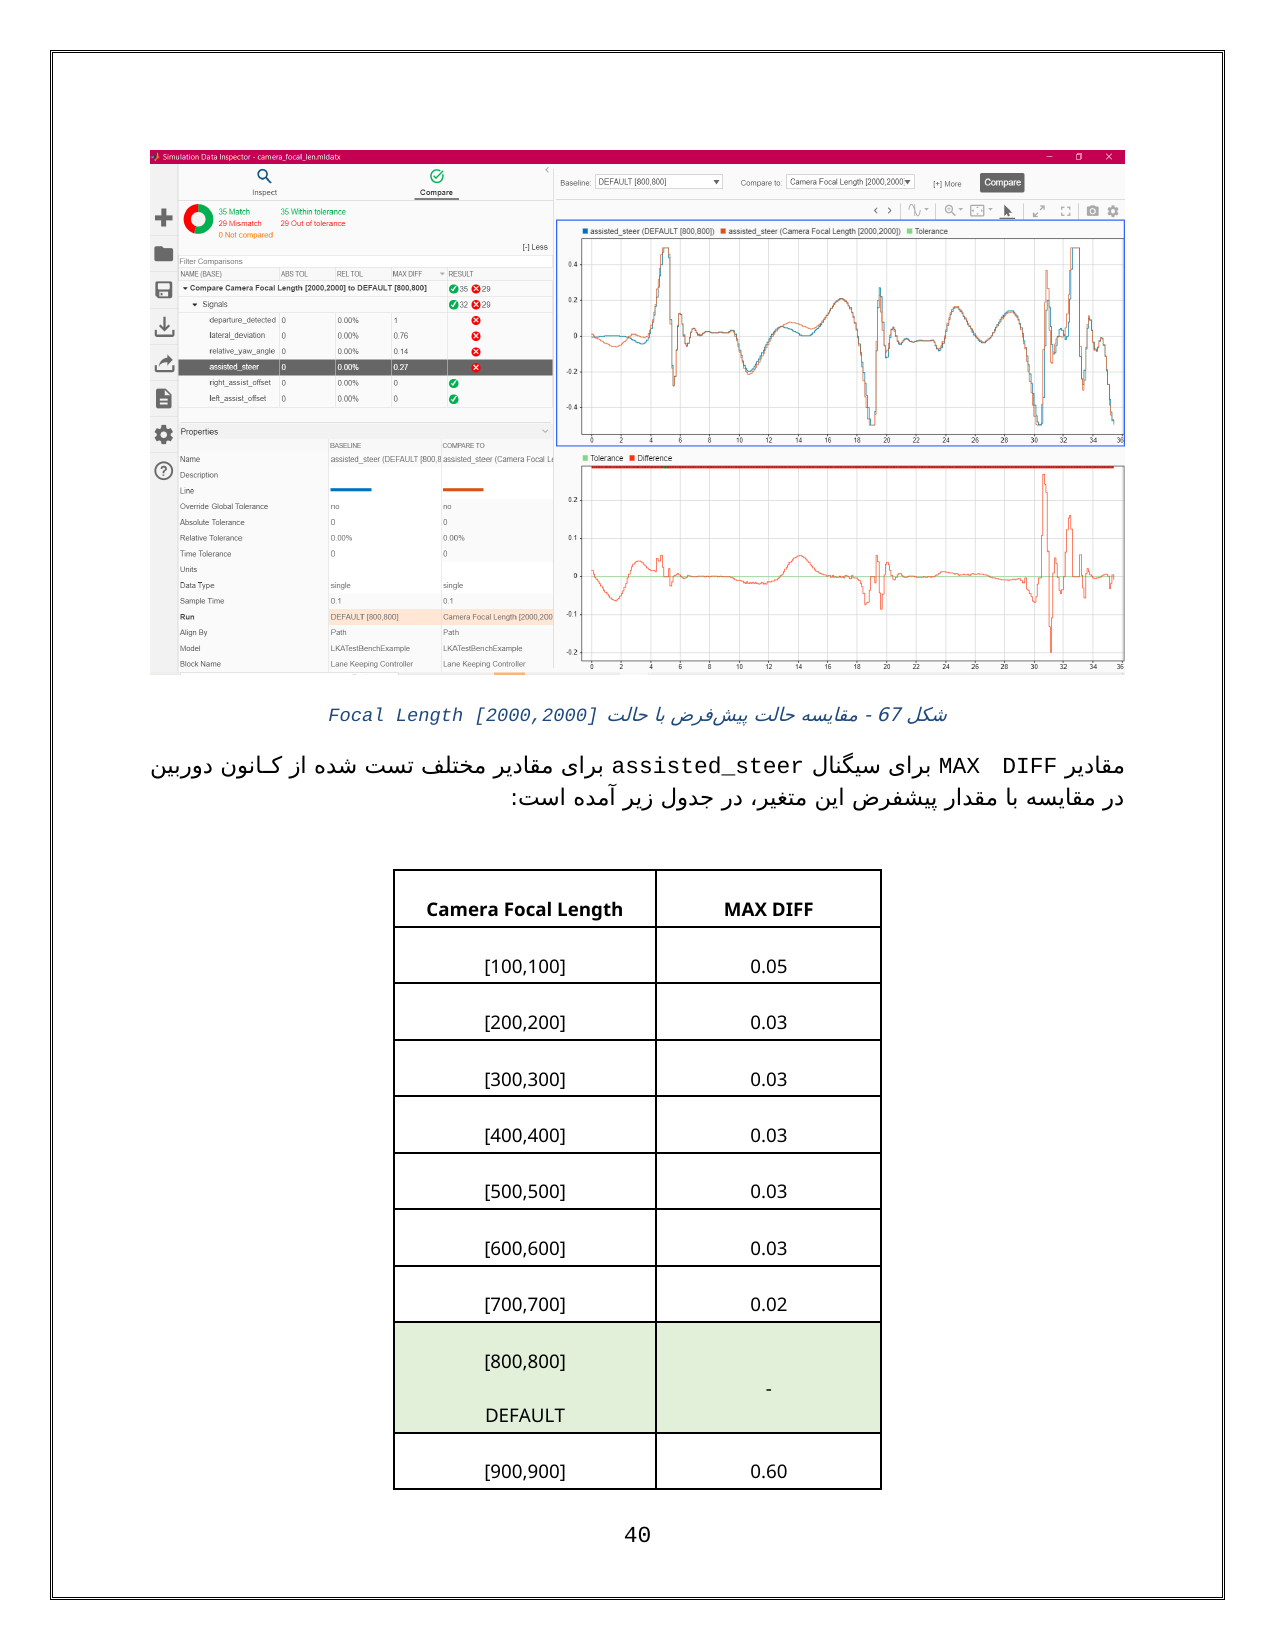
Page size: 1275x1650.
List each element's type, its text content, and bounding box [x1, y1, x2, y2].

table_cell 0.05 [657, 928, 880, 982]
table_header MAX DIFF [657, 871, 880, 926]
table_cell [700,700] [395, 1267, 655, 1321]
table_cell 0.03 [657, 1210, 880, 1264]
table_cell [200,200] [395, 984, 655, 1039]
table_header Camera Focal Length [395, 871, 655, 926]
table_cell [900,900] [395, 1434, 655, 1488]
table_cell [500,500] [395, 1154, 655, 1208]
text شکل ‌ك‌ك‌ك - مقایسه حالت پیش‌فرض با حالت Focal Length [2000,2000] [150, 704, 1125, 727]
table_cell 0.60 [657, 1434, 880, 1488]
table_cell - [657, 1323, 880, 1432]
table_cell 0.02 [657, 1267, 880, 1321]
picture [150, 150, 1125, 675]
text مقادیر MAX DIFF برای سیگنال assisted_steer برای مقادیر مختلف تست شده از کانون دوربین در مقایسه با مقدار پیشفرض این متغیر، در جدول زیر آمده است: [150, 752, 1125, 811]
table_cell 0.03 [657, 1097, 880, 1152]
table_cell [400,400] [395, 1097, 655, 1152]
table_cell 0.03 [657, 1154, 880, 1208]
table_cell [300,300] [395, 1041, 655, 1095]
table_cell [100,100] [395, 928, 655, 982]
table_cell [800,800] DEFAULT [395, 1323, 655, 1432]
table_cell 0.03 [657, 984, 880, 1039]
table_cell [600,600] [395, 1210, 655, 1264]
table_cell 0.03 [657, 1041, 880, 1095]
